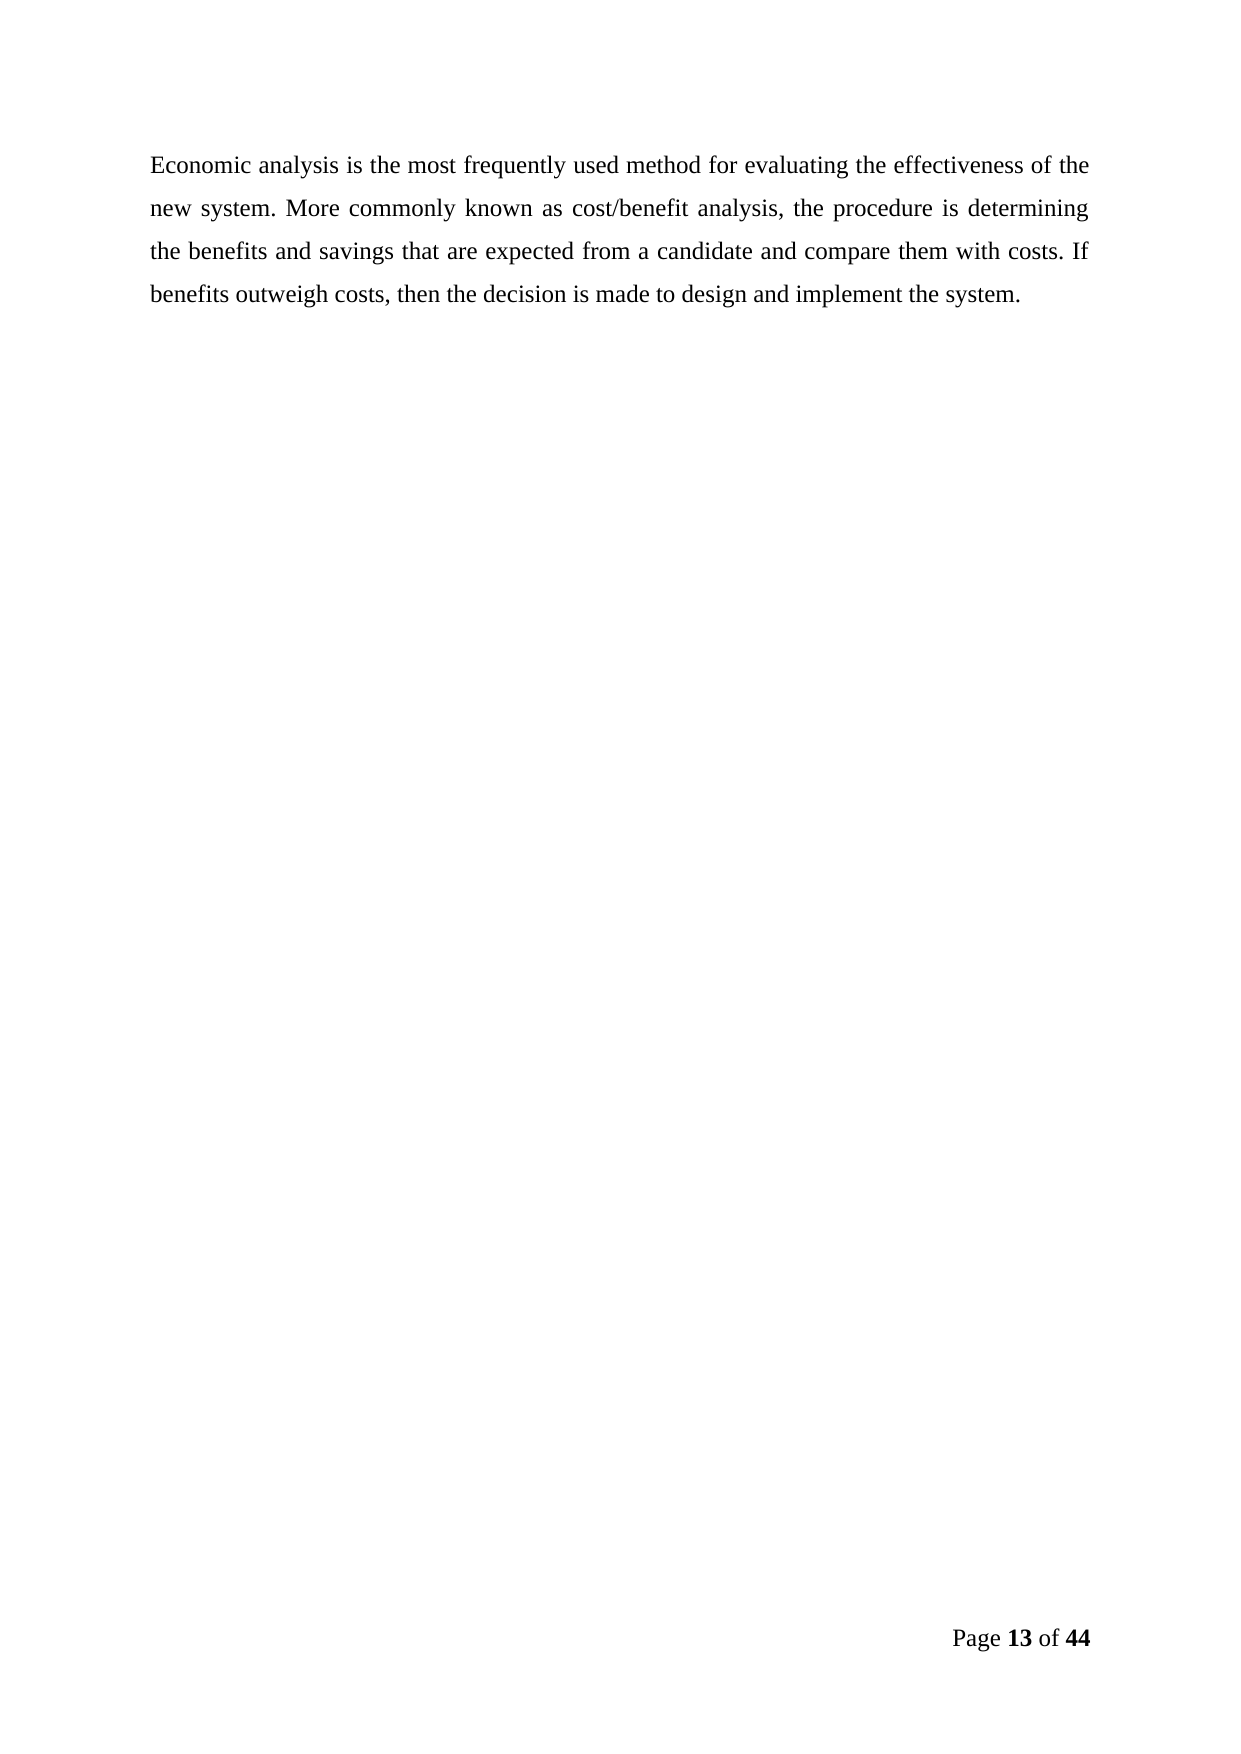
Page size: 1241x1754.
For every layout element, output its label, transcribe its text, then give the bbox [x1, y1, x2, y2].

text Economic analysis is the most frequently used method for evaluating the effectiveness of the new system. More commonly known as cost/benefit analysis, the procedure is determining the benefits and savings that are expected from a candidate and compare them with costs. If benefits outweigh costs, then the decision is made to design and implement the system. [150, 150, 1090, 308]
